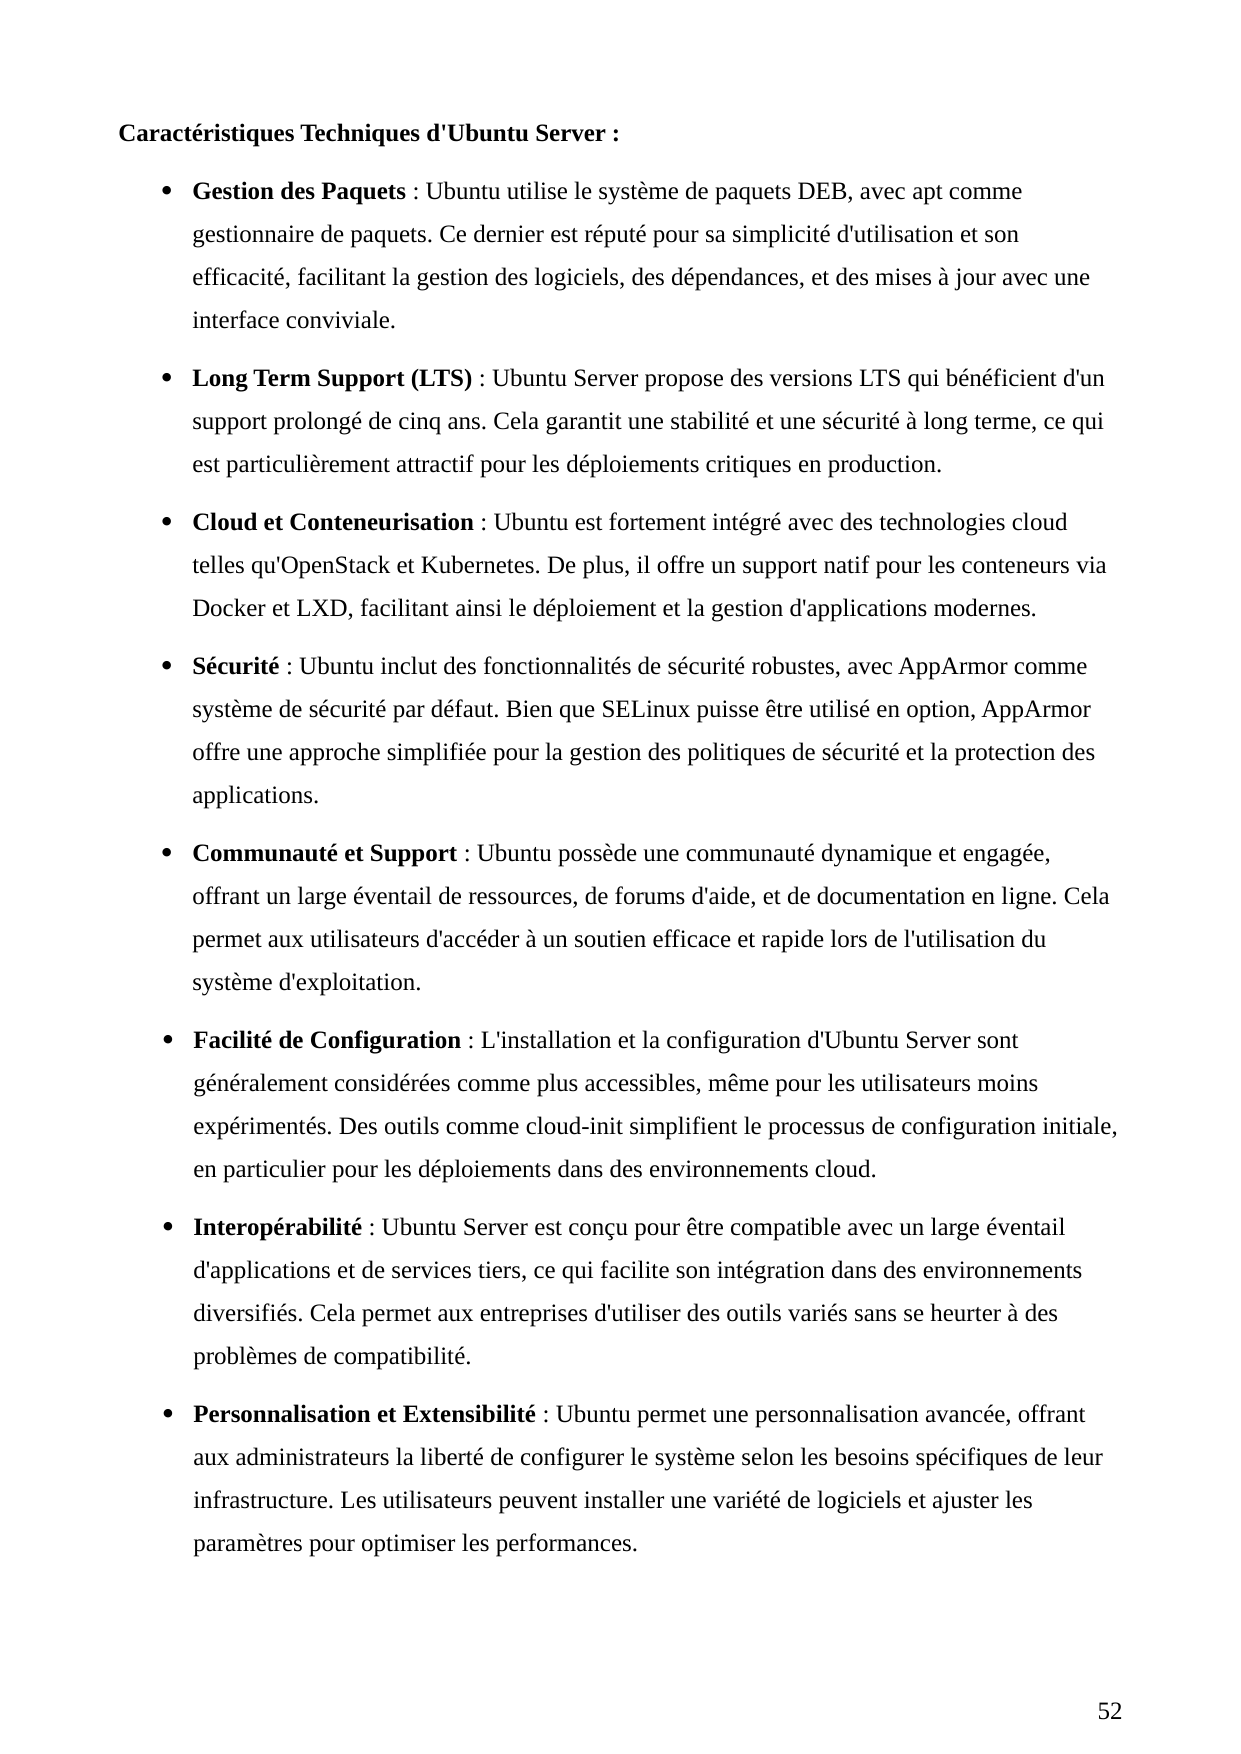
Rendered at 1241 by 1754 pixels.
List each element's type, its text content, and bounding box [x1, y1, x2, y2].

list Cloud et Conteneurisation : Ubuntu est fortement intégré avec des technologies cloud telles qu'OpenStack et Kubernetes. De plus, il offre un support natif pour les conteneurs via Docker et LXD, facilitant ainsi le déploiement et la gestion d'applications modernes. [162, 507, 1122, 622]
list Interopérabilité : Ubuntu Server est conçu pour être compatible avec un large éventail d'applications et de services tiers, ce qui facilite son intégration dans des environnements diversifiés. Cela permet aux entreprises d'utiliser des outils variés sans se heurter à des problèmes de compatibilité. [164, 1212, 1122, 1370]
list Personnalisation et Extensibilité : Ubuntu permet une personnalisation avancée, offrant aux administrateurs la liberté de configurer le système selon les besoins spécifiques de leur infrastructure. Les utilisateurs peuvent installer une variété de logiciels et ajuster les paramètres pour optimiser les performances. [164, 1399, 1122, 1557]
list Communauté et Support : Ubuntu possède une communauté dynamique et engagée, offrant un large éventail de ressources, de forums d'aide, et de documentation en ligne. Cela permet aux utilisateurs d'accéder à un soutien efficace et rapide lors de l'utilisation du système d'exploitation. [162, 838, 1122, 996]
list Facilité de Configuration : L'installation et la configuration d'Ubuntu Server sont généralement considérées comme plus accessibles, même pour les utilisateurs moins expérimentés. Des outils comme cloud-init simplifient le processus de configuration initiale, en particulier pour les déploiements dans des environnements cloud. [164, 1025, 1122, 1183]
list Sécurité : Ubuntu inclut des fonctionnalités de sécurité robustes, avec AppArmor comme système de sécurité par défaut. Bien que SELinux puisse être utilisé en option, AppArmor offre une approche simplifiée pour la gestion des politiques de sécurité et la protection des applications. [162, 651, 1122, 809]
text Caractéristiques Techniques d'Ubuntu Server : [118, 118, 1122, 147]
list Long Term Support (LTS) : Ubuntu Server propose des versions LTS qui bénéficient d'un support prolongé de cinq ans. Cela garantit une stabilité et une sécurité à long terme, ce qui est particulièrement attractif pour les déploiements critiques en production. [162, 363, 1122, 478]
list Gestion des Paquets : Ubuntu utilise le système de paquets DEB, avec apt comme gestionnaire de paquets. Ce dernier est réputé pour sa simplicité d'utilisation et son efficacité, facilitant la gestion des logiciels, des dépendances, et des mises à jour avec une interface conviviale. [162, 176, 1122, 334]
